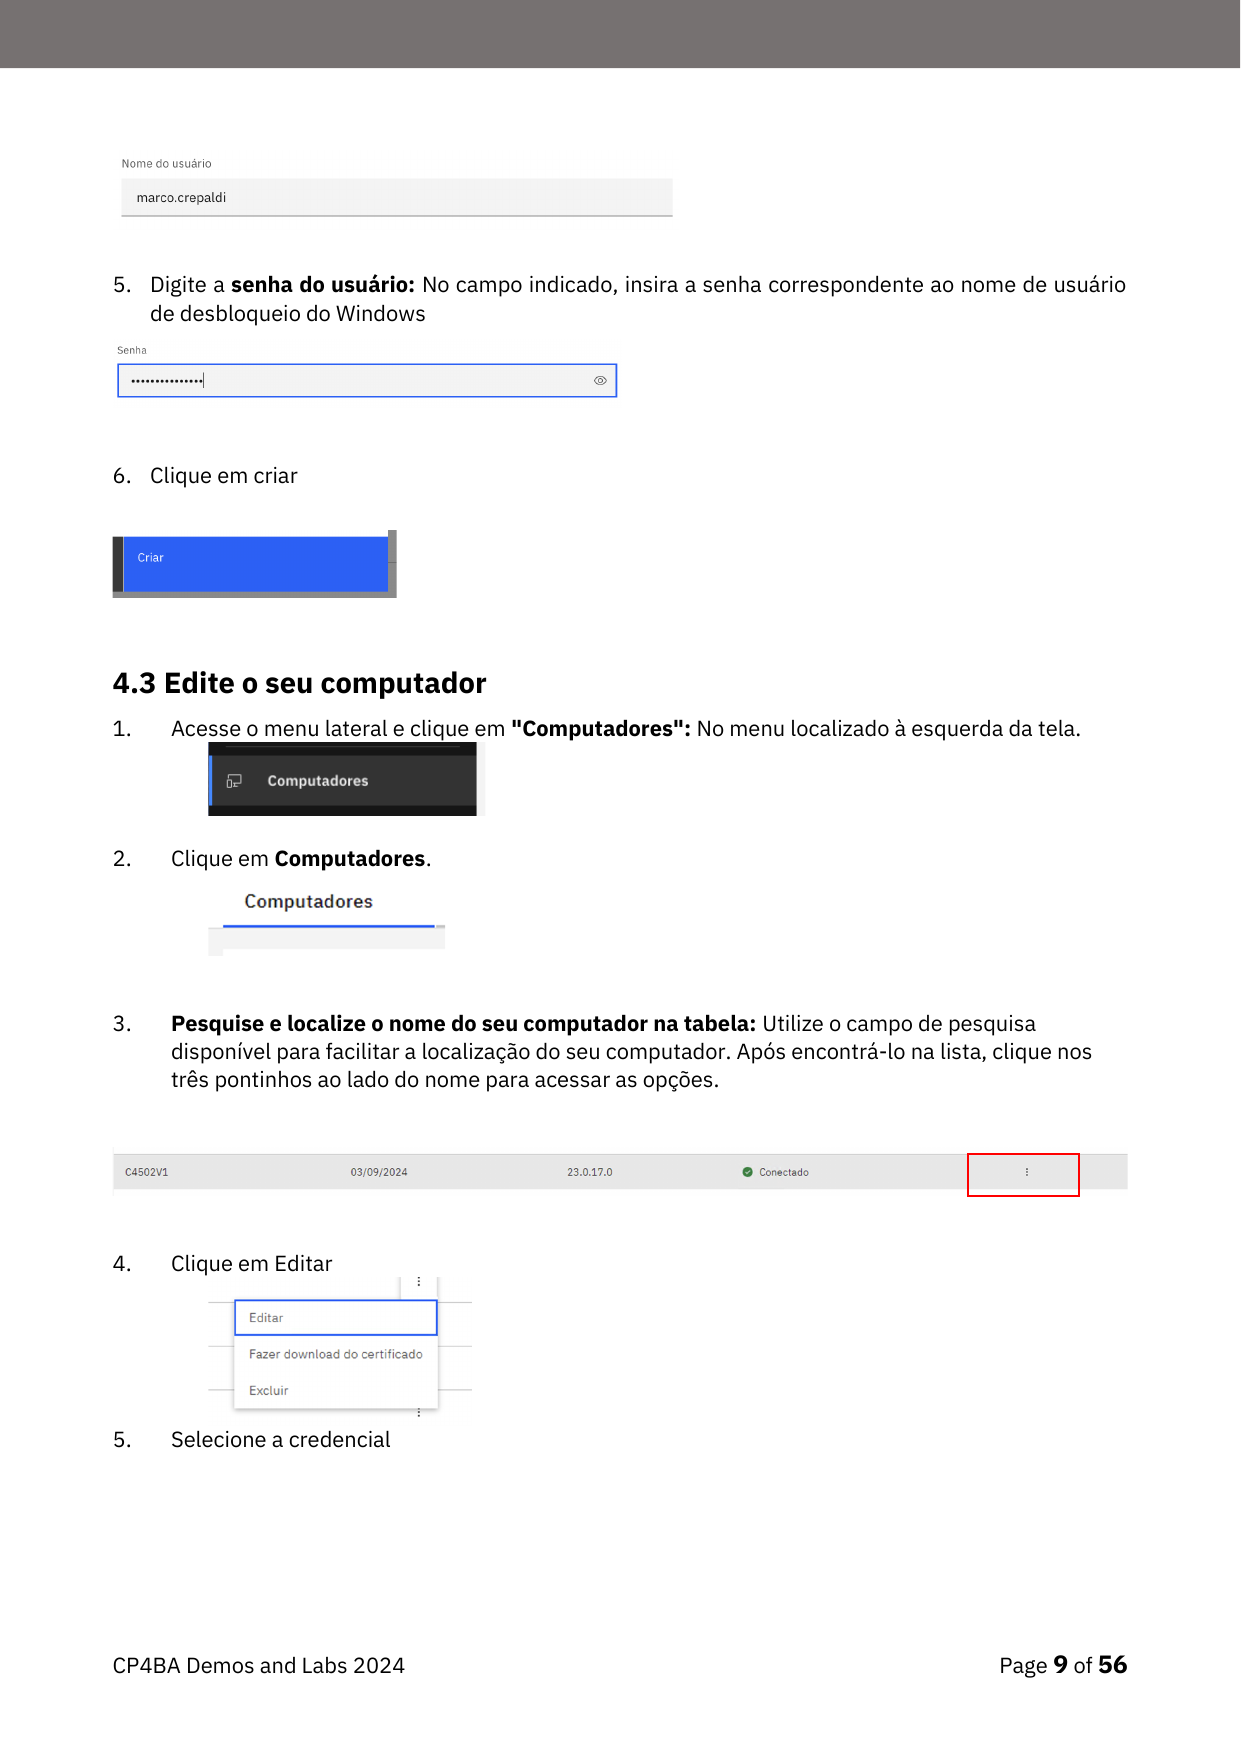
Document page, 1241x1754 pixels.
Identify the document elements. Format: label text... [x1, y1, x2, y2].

list Digite a senha do usuário: No campo indicado, insira a senha correspondente ao nome de usuário de desbloqueio do Windows [112, 270, 1128, 327]
picture [112, 1147, 1128, 1196]
picture [208, 872, 446, 956]
picture [112, 530, 397, 598]
picture [208, 742, 486, 816]
picture [112, 339, 623, 408]
list Acesse o menu lateral e clique em "Computadores": No menu localizado à esquerda da tela. [112, 714, 1128, 742]
picture [969, 1155, 1078, 1195]
list Clique em criar [112, 461, 1128, 490]
list Clique em Computadores. [112, 844, 1128, 872]
subtitle Edite o seu computador [112, 663, 1128, 701]
list Pesquise e localize o nome do seu computador na tabela: Utilize o campo de pesquisa disponível para facilitar a localização do seu computador. Após encontrá-lo na lista, clique nos três pontinhos ao lado do nome para acessar as opções. [112, 1008, 1128, 1094]
list Clique em Editar [112, 1249, 1128, 1278]
picture [112, 150, 680, 230]
list Selecione a credencial [112, 1425, 1128, 1454]
picture [208, 1277, 472, 1426]
